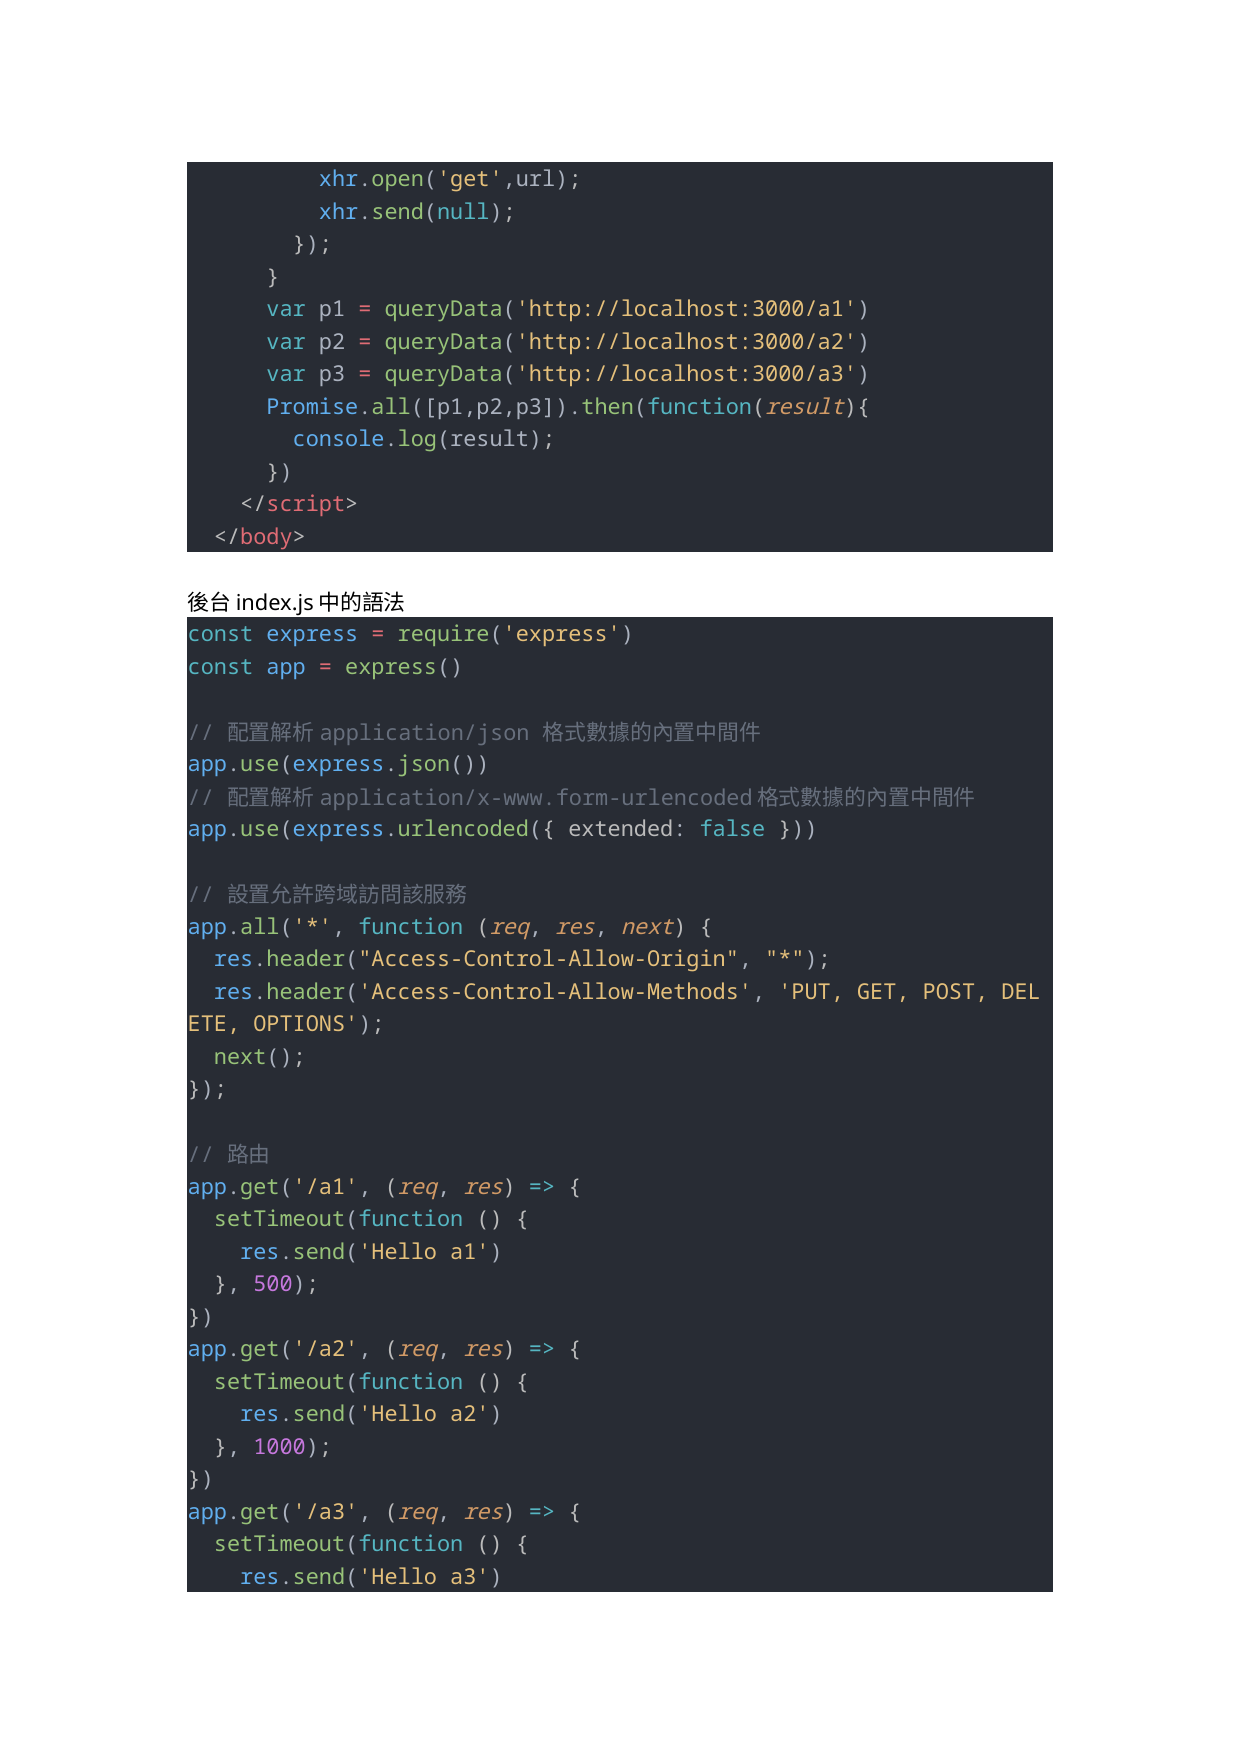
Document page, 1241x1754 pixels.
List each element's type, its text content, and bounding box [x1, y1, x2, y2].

text app.use(express.urlencoded({ extended: false })) [187, 812, 1053, 844]
text xhr.send(null); [187, 194, 1053, 227]
text </script> [187, 487, 1053, 519]
text var p1 = queryData('http://localhost:3000/a1') [187, 292, 1053, 324]
text // 配置解析 application/json 格式數據的內置中間件 [187, 714, 1053, 747]
text // 配置解析 application/x-www.form-urlencoded格式數據的內置中間件 [187, 779, 1053, 812]
text const express = require('express') [187, 617, 1053, 649]
text res.send('Hello a2') [187, 1397, 1053, 1429]
text }, 1000); [187, 1429, 1053, 1462]
text }) [187, 1299, 1053, 1332]
text app.get('/a1', (req, res) => { [187, 1169, 1053, 1202]
text }) [187, 454, 1053, 487]
text xhr.open('get',url); [187, 162, 1053, 194]
text // 路由 [187, 1137, 1053, 1169]
text app.use(express.json()) [187, 747, 1053, 779]
text next(); [187, 1039, 1053, 1072]
text res.send('Hello a3') [187, 1559, 1053, 1592]
text </body> [187, 519, 1053, 552]
text const app = express() [187, 649, 1053, 682]
text var p2 = queryData('http://localhost:3000/a2') [187, 324, 1053, 357]
text // 設置允許跨域訪問該服務 [187, 877, 1053, 909]
text res.header("Access-Control-Allow-Origin", "*"); [187, 942, 1053, 974]
text console.log(result); [187, 422, 1053, 454]
text 後台index.js中的語法 [187, 584, 1053, 617]
text app.get('/a3', (req, res) => { [187, 1494, 1053, 1527]
text } [187, 259, 1053, 292]
text }, 500); [187, 1267, 1053, 1299]
text }) [187, 1462, 1053, 1494]
text setTimeout(function () { [187, 1202, 1053, 1234]
text setTimeout(function () { [187, 1364, 1053, 1397]
text app.all('*', function (req, res, next) { [187, 909, 1053, 942]
text app.get('/a2', (req, res) => { [187, 1332, 1053, 1364]
text }); [187, 1072, 1053, 1104]
text var p3 = queryData('http://localhost:3000/a3') [187, 357, 1053, 389]
text res.send('Hello a1') [187, 1234, 1053, 1267]
text res.header('Access-Control-Allow-Methods', 'PUT, GET, POST, DELETE, OPTIONS'); [187, 974, 1053, 1039]
text Promise.all([p1,p2,p3]).then(function(result){ [187, 389, 1053, 422]
text setTimeout(function () { [187, 1527, 1053, 1559]
text }); [187, 227, 1053, 259]
